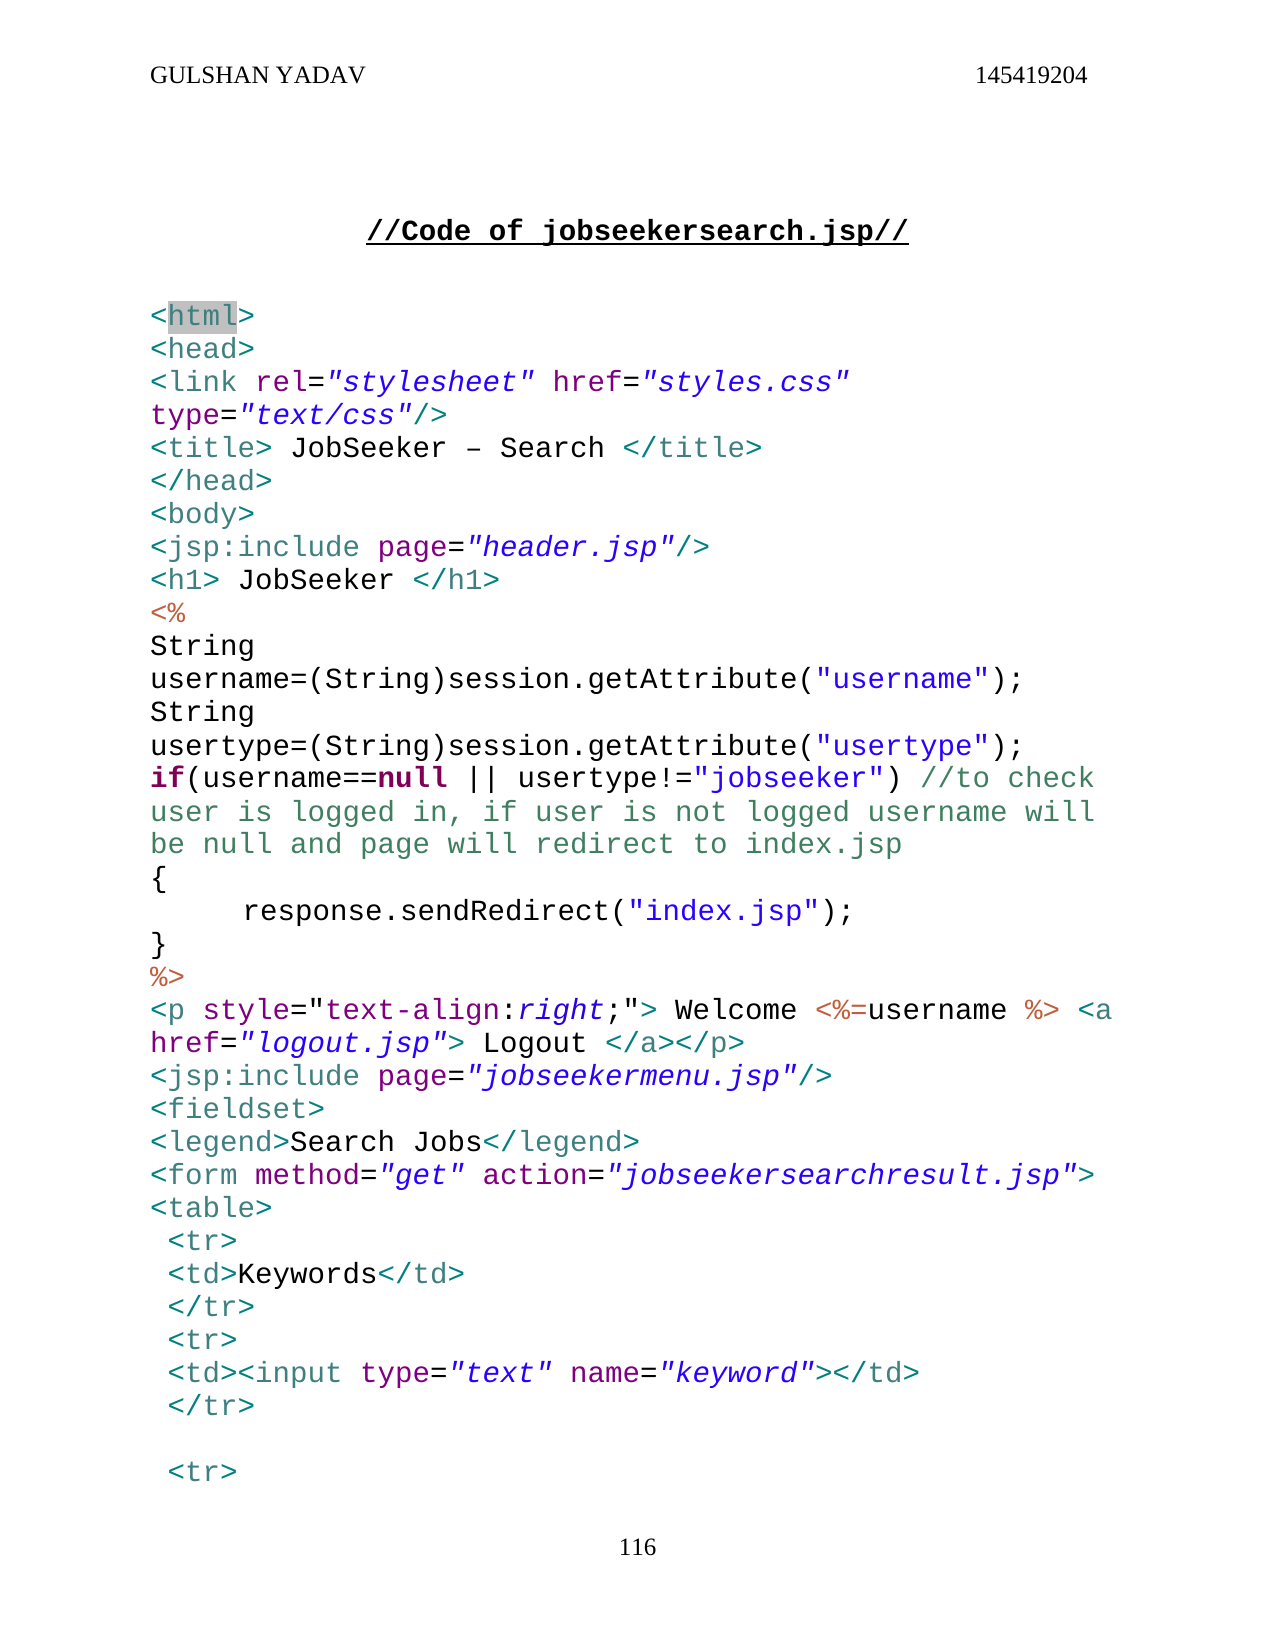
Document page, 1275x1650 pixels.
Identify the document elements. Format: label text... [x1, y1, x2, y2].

text </tr> [150, 1391, 1125, 1424]
text <tr> [150, 1457, 1125, 1490]
text </tr> [150, 1292, 1125, 1325]
text <jsp:include page="header.jsp"/> [150, 532, 1125, 566]
text <h1> JobSeeker </h1> [150, 566, 1125, 598]
text <p style="text-align:right;"> Welcome <%=username %> <a href="logout.jsp"> Logout </a></p> [150, 995, 1125, 1061]
text String username=(String)session.getAttribute("username"); [150, 632, 1125, 698]
text String usertype=(String)session.getAttribute("usertype"); [150, 698, 1125, 764]
text <head> [150, 334, 1125, 367]
text <td>Keywords</td> [150, 1259, 1125, 1292]
text <html> [150, 301, 168, 334]
text <legend>Search Jobs</legend> [150, 1127, 1125, 1160]
text if(username==null || usertype!="jobseeker") //to check user is logged in, if user is not logged username will be null and page will redirect to index.jsp [150, 764, 1125, 863]
text <jsp:include page="jobseekermenu.jsp"/> [150, 1061, 1125, 1094]
text <td><input type="text" name="keyword"></td> [150, 1358, 1125, 1391]
text <html> [237, 301, 1125, 334]
text <title> JobSeeker – Search </title> [150, 433, 1125, 466]
text //Code of jobseekersearch.jsp// [150, 216, 1125, 249]
text <table> [150, 1193, 1125, 1226]
text response.sendRedirect("index.jsp"); [150, 896, 1125, 929]
text <link rel="stylesheet" href="styles.css" type="text/css"/> [150, 367, 1125, 433]
text <tr> [150, 1325, 1125, 1358]
text <body> [150, 499, 1125, 532]
text %> [150, 962, 1125, 995]
text { [150, 863, 1125, 896]
text } [150, 929, 1125, 962]
text <% [150, 598, 1125, 632]
text </head> [150, 466, 1125, 499]
text <tr> [150, 1226, 1125, 1259]
text <fieldset> [150, 1094, 1125, 1127]
text <form method="get" action="jobseekersearchresult.jsp"> [150, 1160, 1125, 1193]
